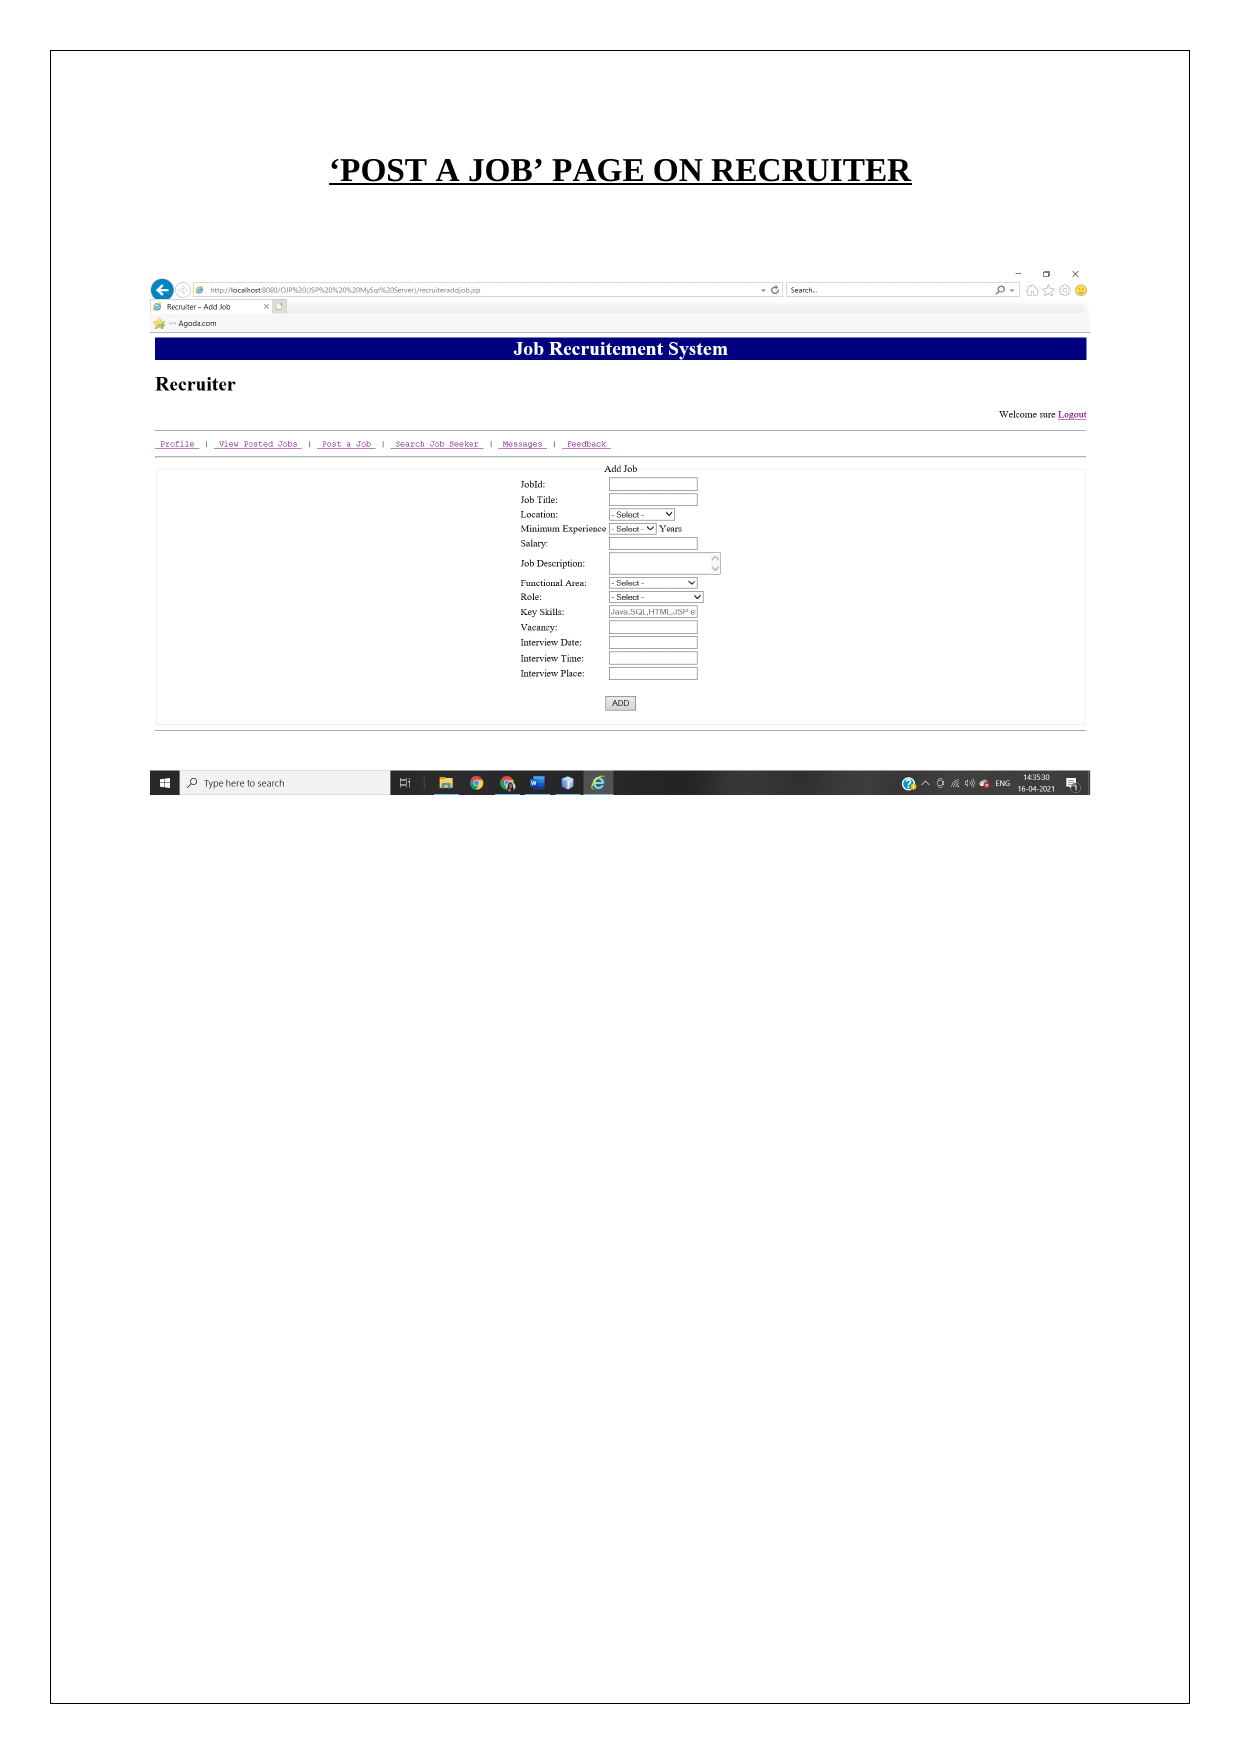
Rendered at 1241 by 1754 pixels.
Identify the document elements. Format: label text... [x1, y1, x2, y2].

text ‘POST A JOB’ PAGE ON RECRUITER [150, 150, 1090, 188]
picture [157, 286, 168, 294]
picture [150, 266, 1091, 795]
